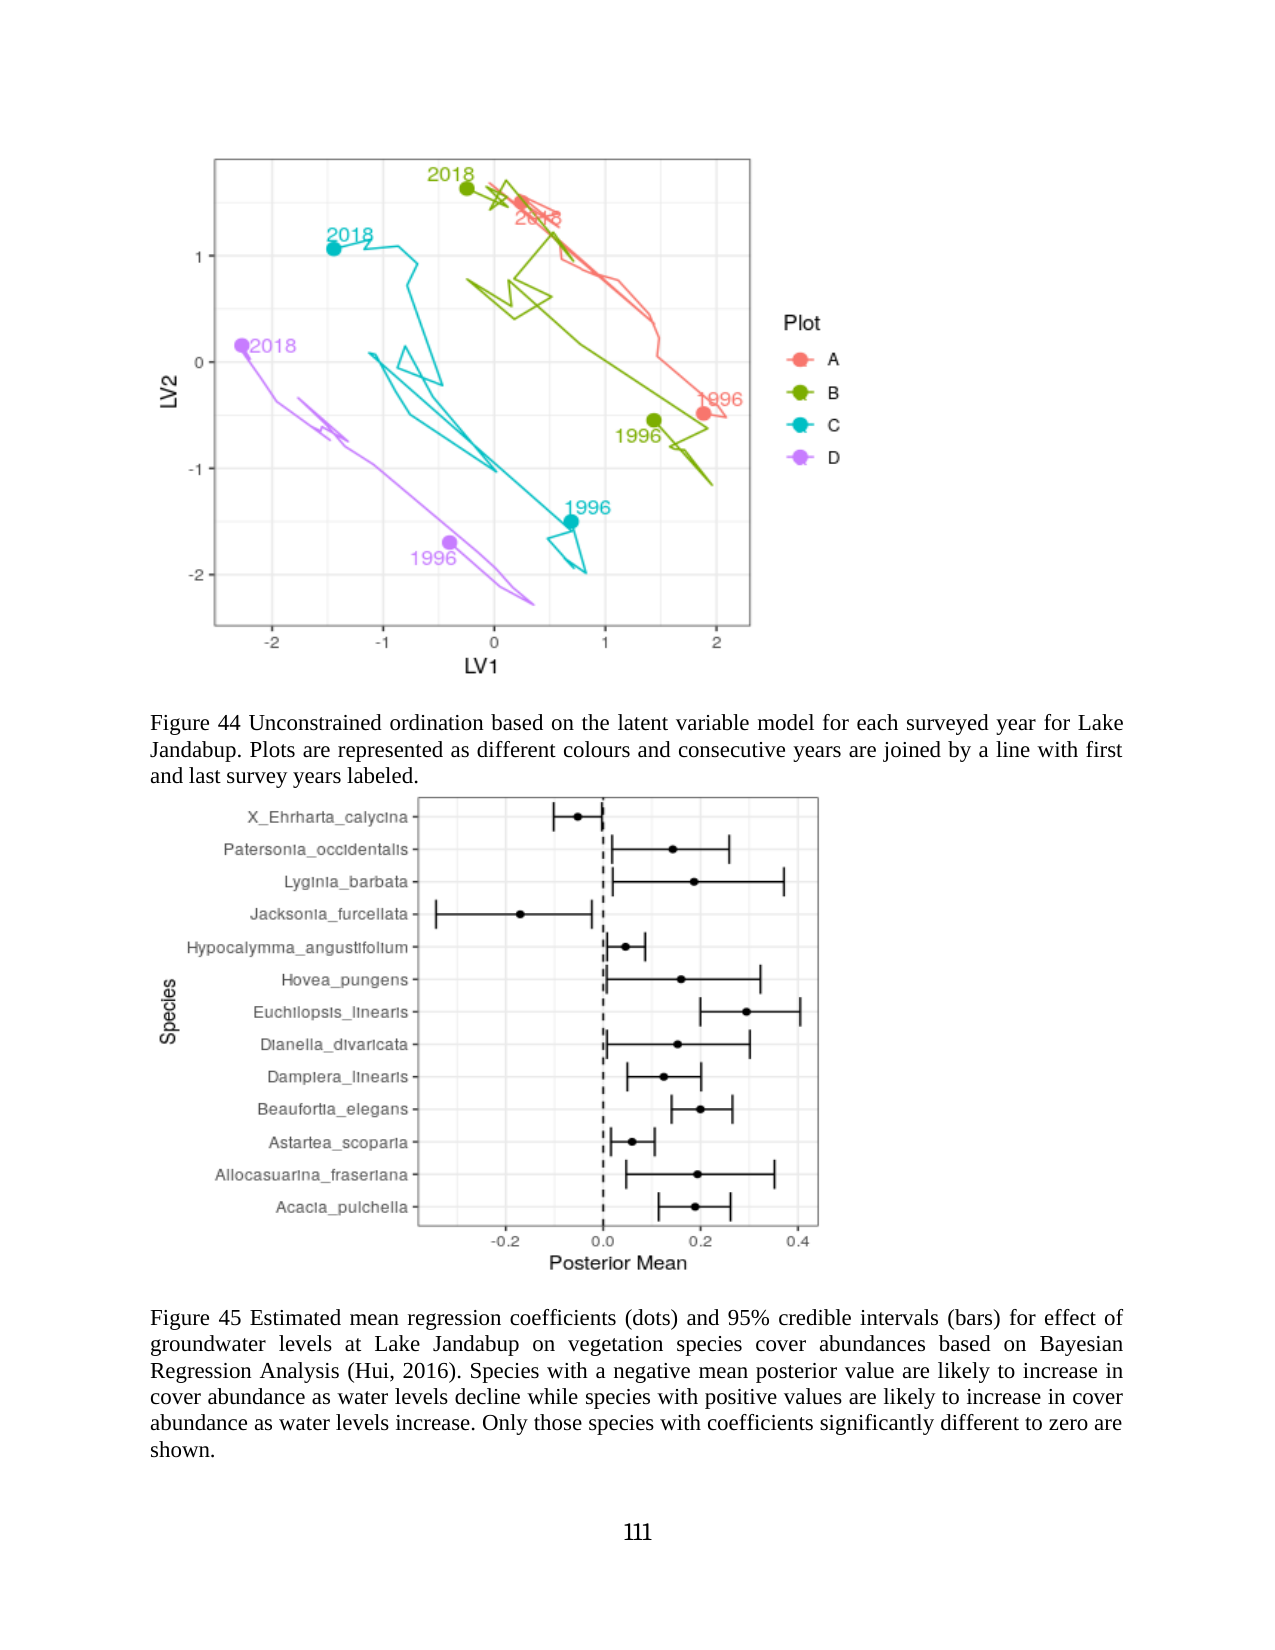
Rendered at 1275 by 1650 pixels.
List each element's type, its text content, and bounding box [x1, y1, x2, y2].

picture [150, 788, 829, 1284]
picture [150, 150, 862, 689]
